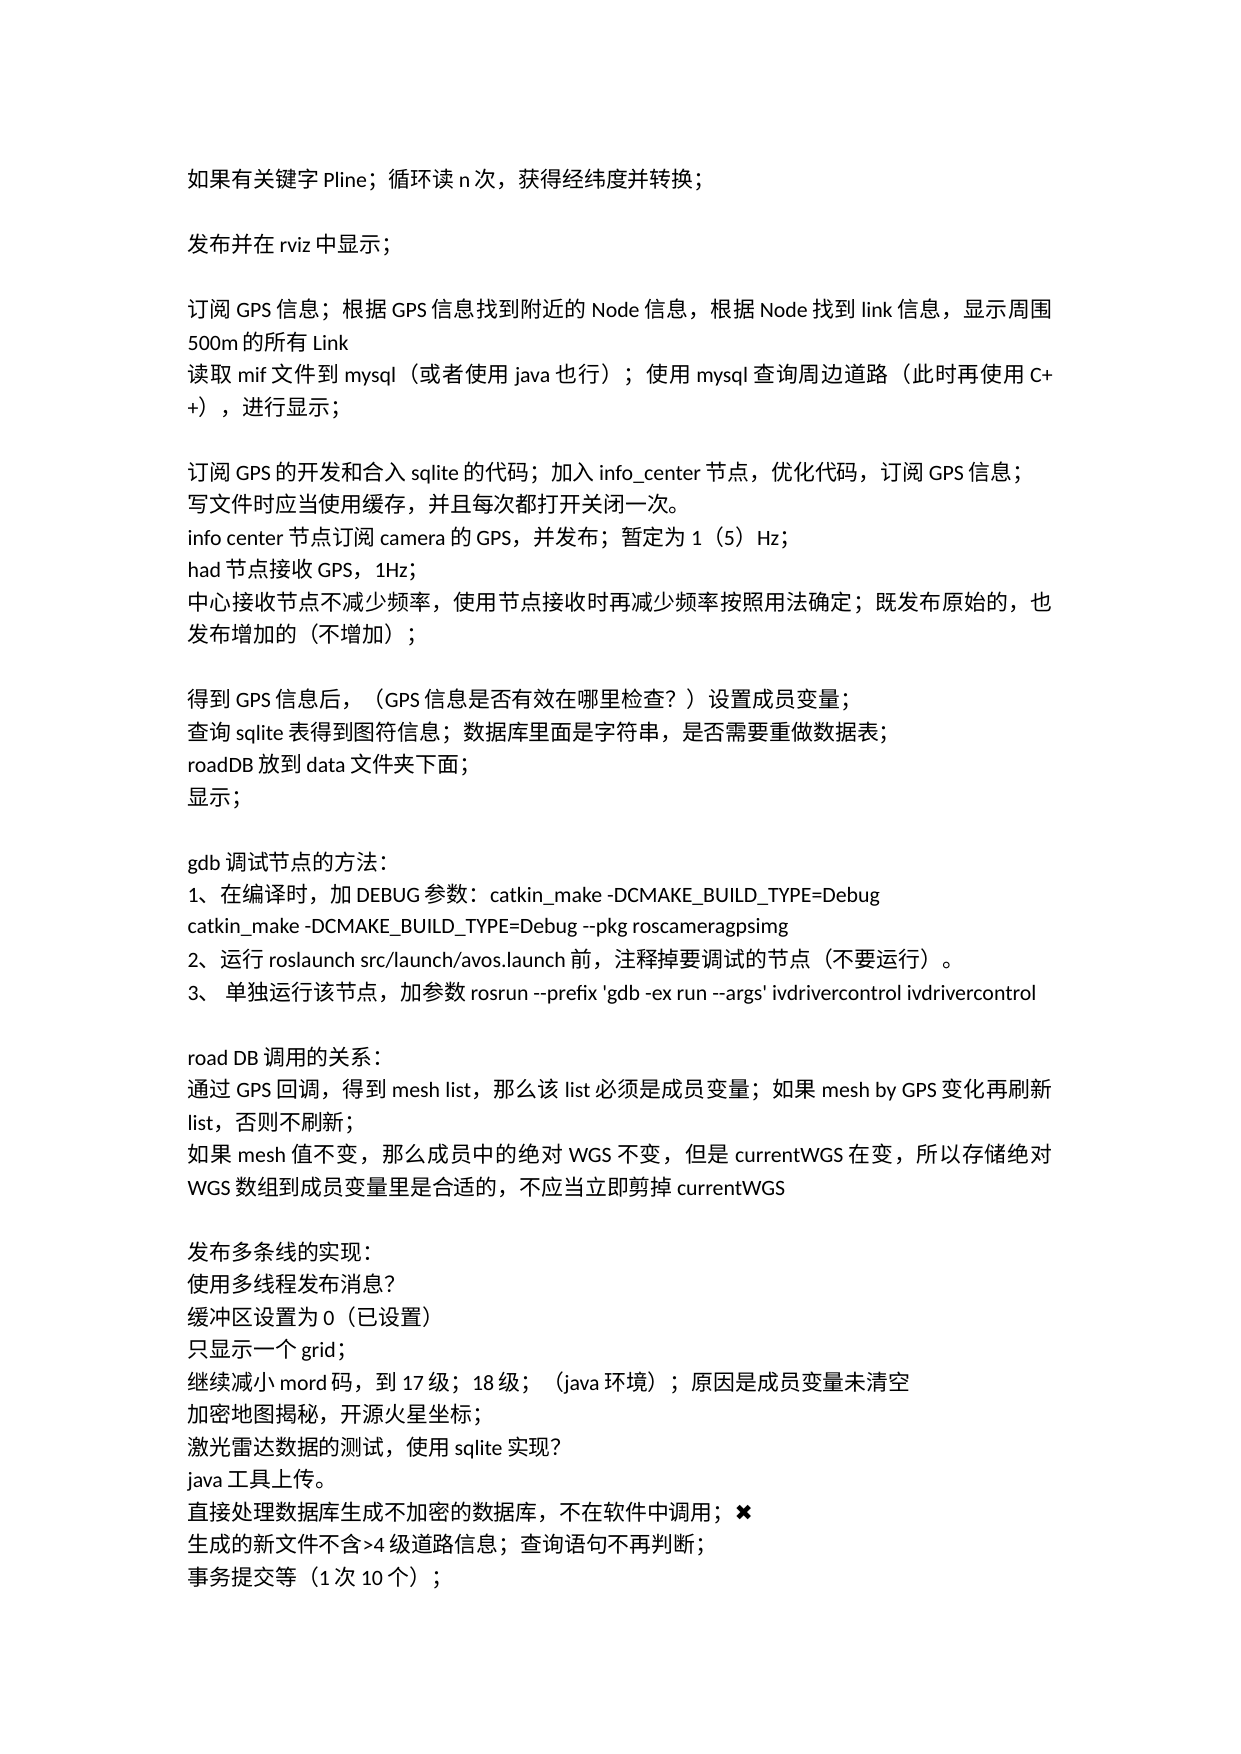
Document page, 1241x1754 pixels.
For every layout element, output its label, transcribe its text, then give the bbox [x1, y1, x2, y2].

text info center节点订阅camera的GPS，并发布；暂定为1（5）Hz； [187, 519, 1053, 552]
text 使用多线程发布消息？ [187, 1267, 1053, 1299]
text 得到GPS信息后，（GPS信息是否有效在哪里检查？）设置成员变量； [187, 682, 1053, 714]
text 通过GPS回调，得到mesh list，那么该list必须是成员变量；如果mesh by GPS变化再刷新list，否则不刷新； [187, 1072, 1053, 1137]
text gdb调试节点的方法： [187, 844, 1053, 877]
text 读取mif文件到mysql（或者使用java也行）；使用mysql查询周边道路（此时再使用C++），进行显示； [187, 357, 1053, 422]
text 写文件时应当使用缓存，并且每次都打开关闭一次。 [187, 487, 1053, 519]
text 激光雷达数据的测试，使用sqlite实现？ [187, 1429, 1053, 1462]
text 如果mesh值不变，那么成员中的绝对WGS不变，但是currentWGS在变，所以存储绝对WGS数组到成员变量里是合适的，不应当立即剪掉currentWGS [187, 1137, 1053, 1202]
text had节点接收GPS，1Hz； [187, 552, 1053, 584]
text 继续减小mord码，到17级；18级；（java环境）；原因是成员变量未清空 [187, 1364, 1053, 1397]
text 缓冲区设置为0（已设置） [187, 1299, 1053, 1332]
text 订阅GPS的开发和合入sqlite的代码；加入info_center节点，优化代码，订阅GPS信息； [187, 454, 1053, 487]
text 发布并在rviz中显示； [187, 227, 1053, 259]
text 只显示一个grid； [187, 1332, 1053, 1364]
text 发布多条线的实现： [187, 1234, 1053, 1267]
text roadDB放到data文件夹下面； [187, 747, 1053, 779]
text 2、运行roslaunch src/launch/avos.launch前，注释掉要调试的节点（不要运行）。 [187, 942, 1053, 974]
text 生成的新文件不含>4级道路信息；查询语句不再判断； [187, 1527, 1053, 1559]
text 显示； [187, 779, 1053, 812]
text 如果有关键字Pline；循环读n次，获得经纬度并转换； [187, 162, 1053, 194]
text java工具上传。 [187, 1462, 1053, 1494]
text 3、 单独运行该节点，加参数rosrun --prefix 'gdb -ex run --args' ivdrivercontrol ivdrivercontrol [187, 974, 1053, 1007]
text 加密地图揭秘，开源火星坐标； [187, 1397, 1053, 1429]
text 事务提交等（1次10个）； [187, 1559, 1053, 1592]
text catkin_make -DCMAKE_BUILD_TYPE=Debug --pkg roscameragpsimg [187, 909, 1053, 942]
text 直接处理数据库生成不加密的数据库，不在软件中调用；✖ [187, 1494, 1053, 1527]
text 查询sqlite表得到图符信息；数据库里面是字符串，是否需要重做数据表； [187, 714, 1053, 747]
text 订阅GPS信息；根据GPS信息找到附近的Node信息，根据Node找到link信息，显示周围500m的所有Link [187, 292, 1053, 357]
text 中心接收节点不减少频率，使用节点接收时再减少频率按照用法确定；既发布原始的，也发布增加的（不增加）； [187, 584, 1053, 649]
text 1、在编译时，加DEBUG参数：catkin_make -DCMAKE_BUILD_TYPE=Debug [187, 877, 1053, 909]
text road DB调用的关系： [187, 1039, 1053, 1072]
